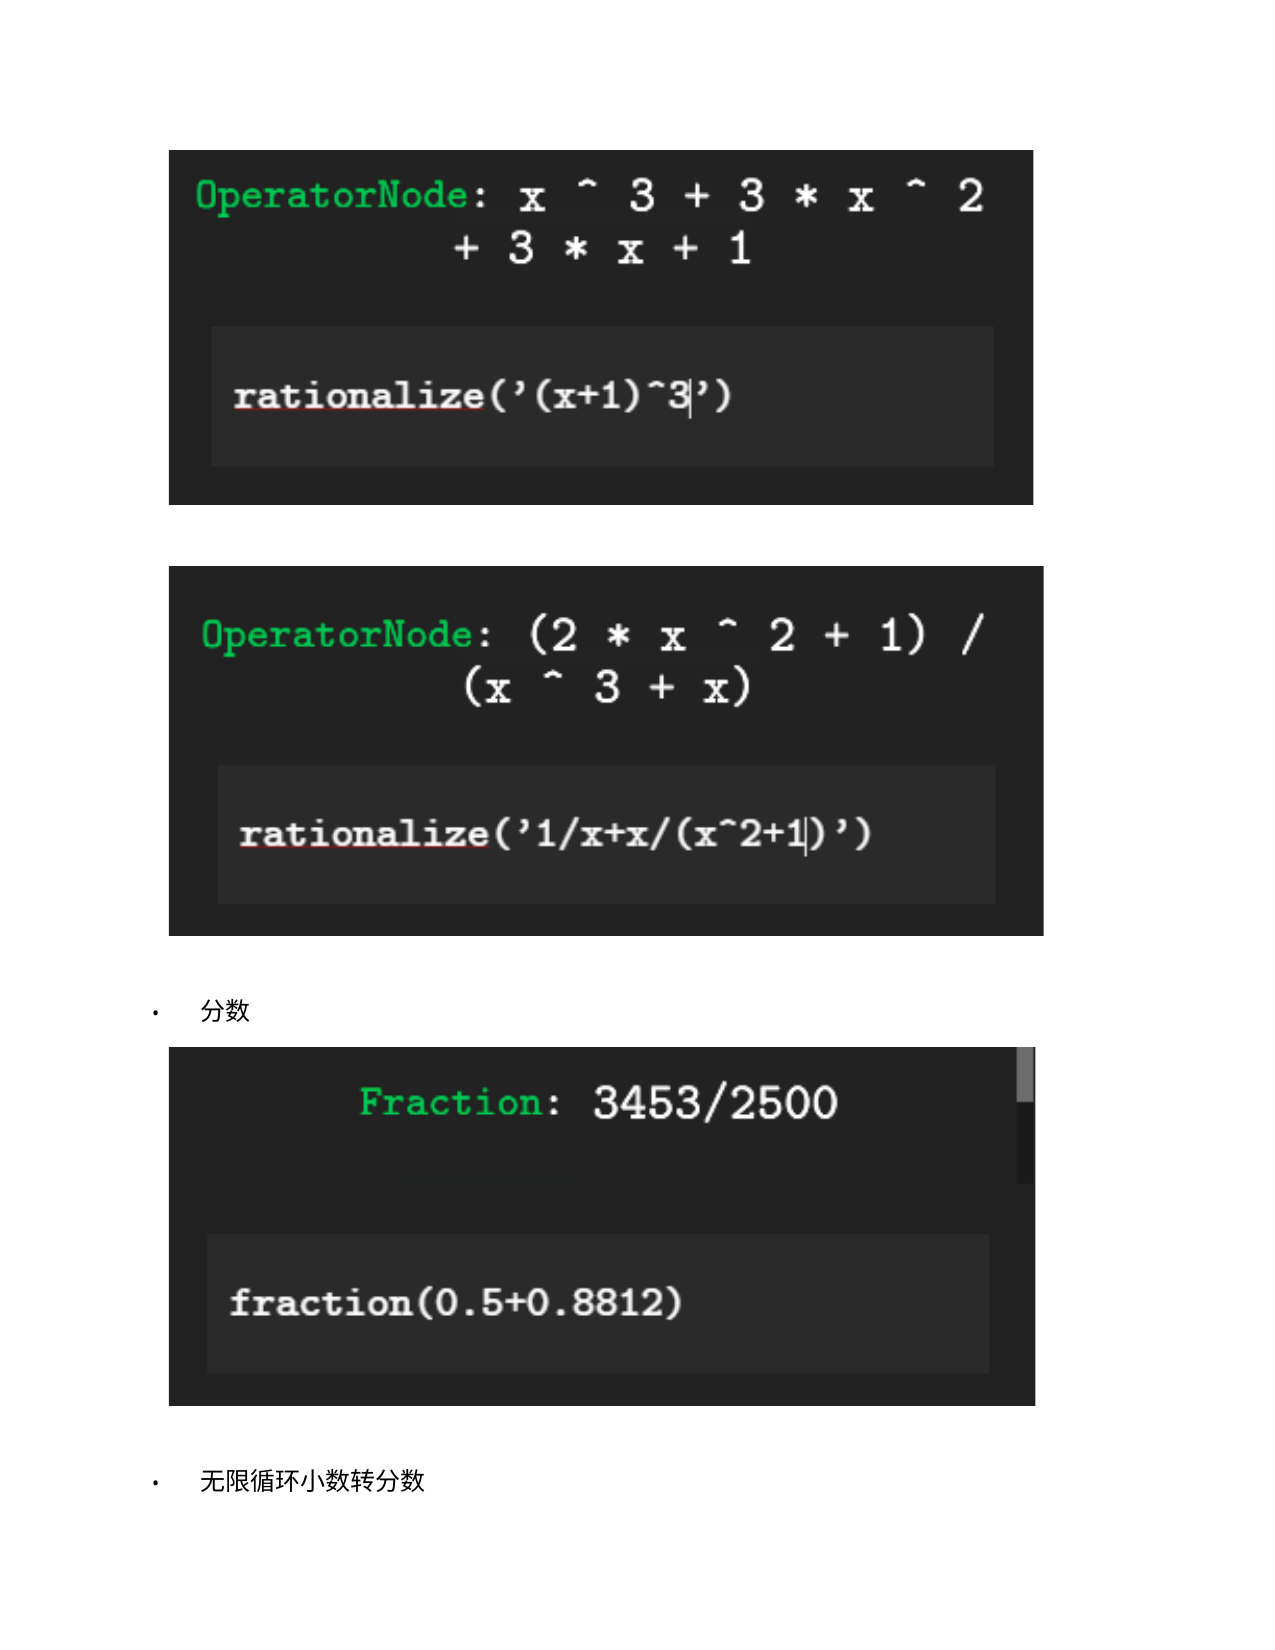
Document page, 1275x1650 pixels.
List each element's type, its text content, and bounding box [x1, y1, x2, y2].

picture [168, 150, 1034, 505]
list 分数 [150, 997, 1125, 1026]
list 无限循环小数转分数 [150, 1467, 1125, 1496]
picture [168, 1047, 1036, 1406]
picture [168, 566, 1044, 936]
